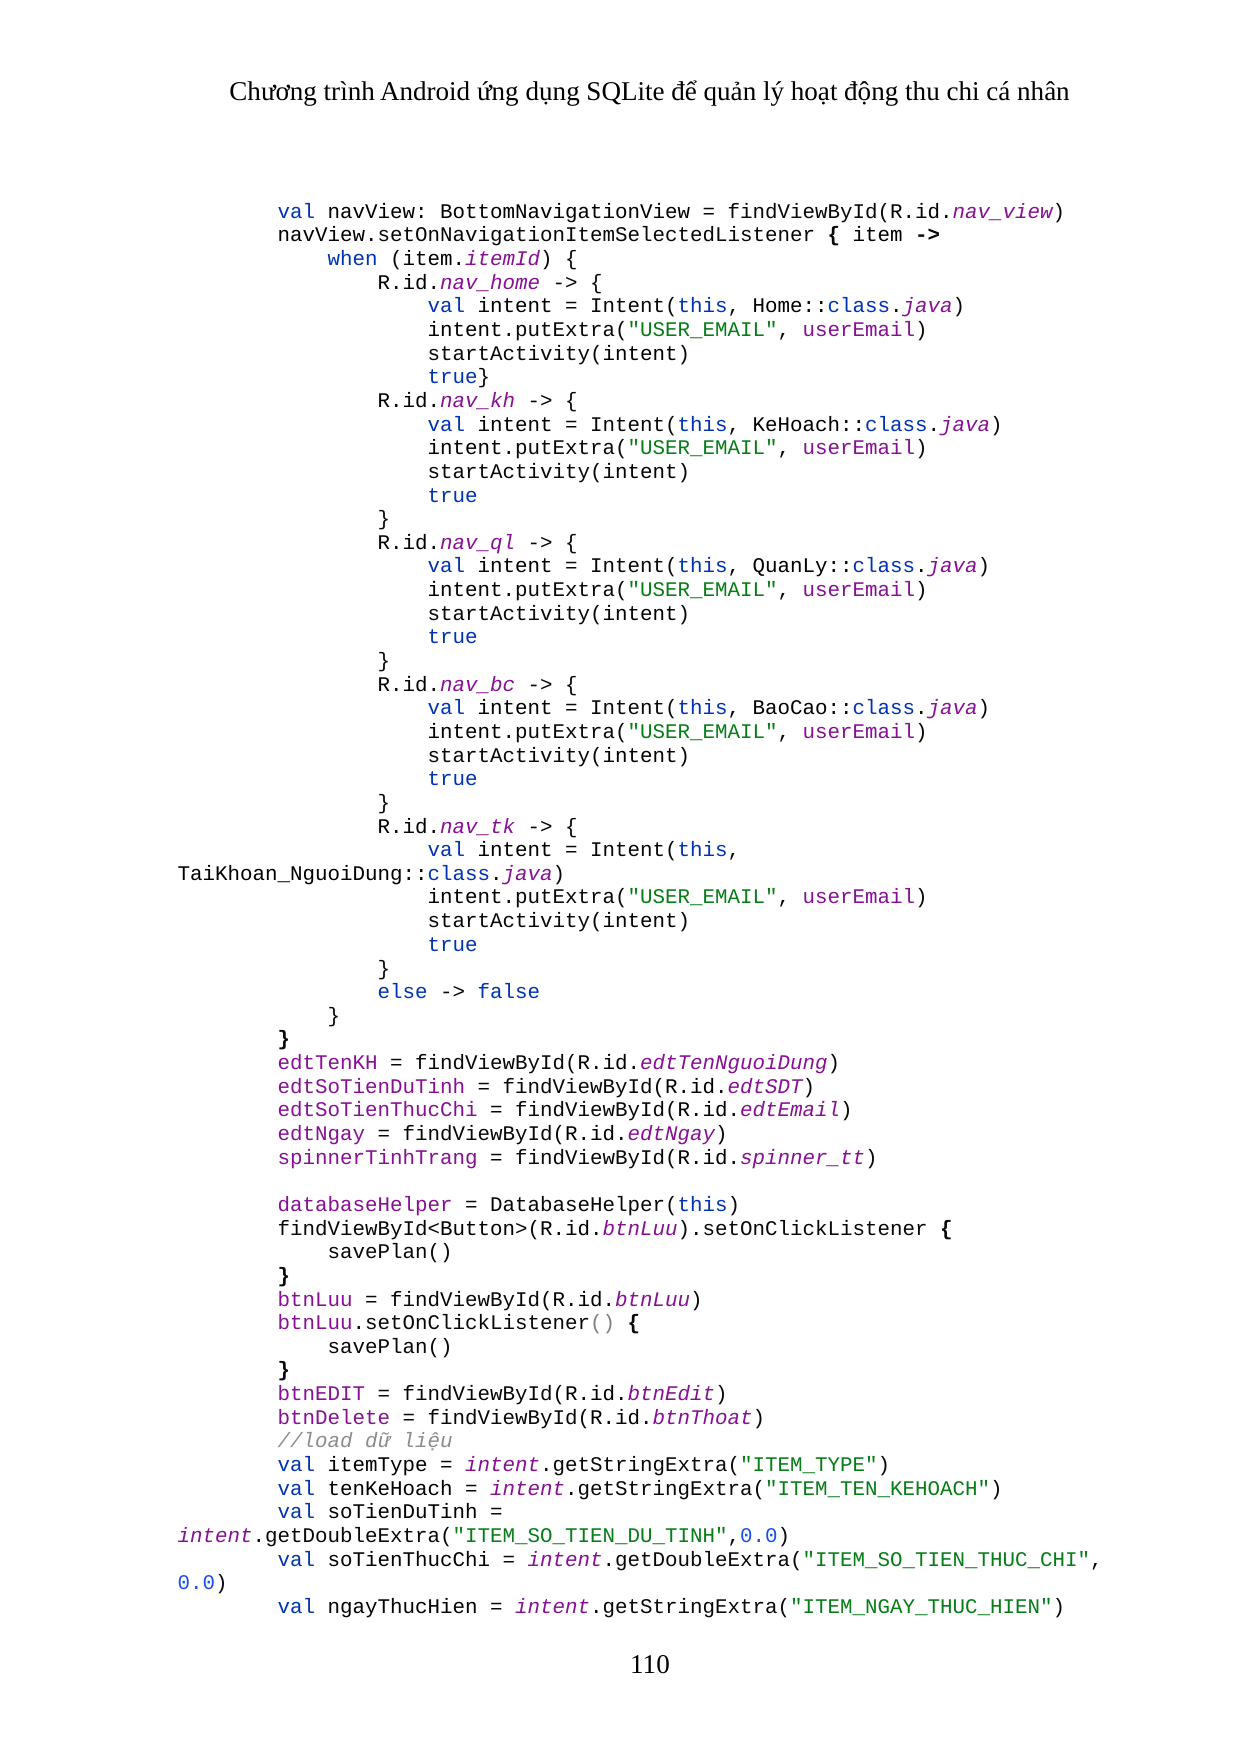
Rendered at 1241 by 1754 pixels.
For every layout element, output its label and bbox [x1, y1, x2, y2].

text [177, 177, 1122, 1619]
